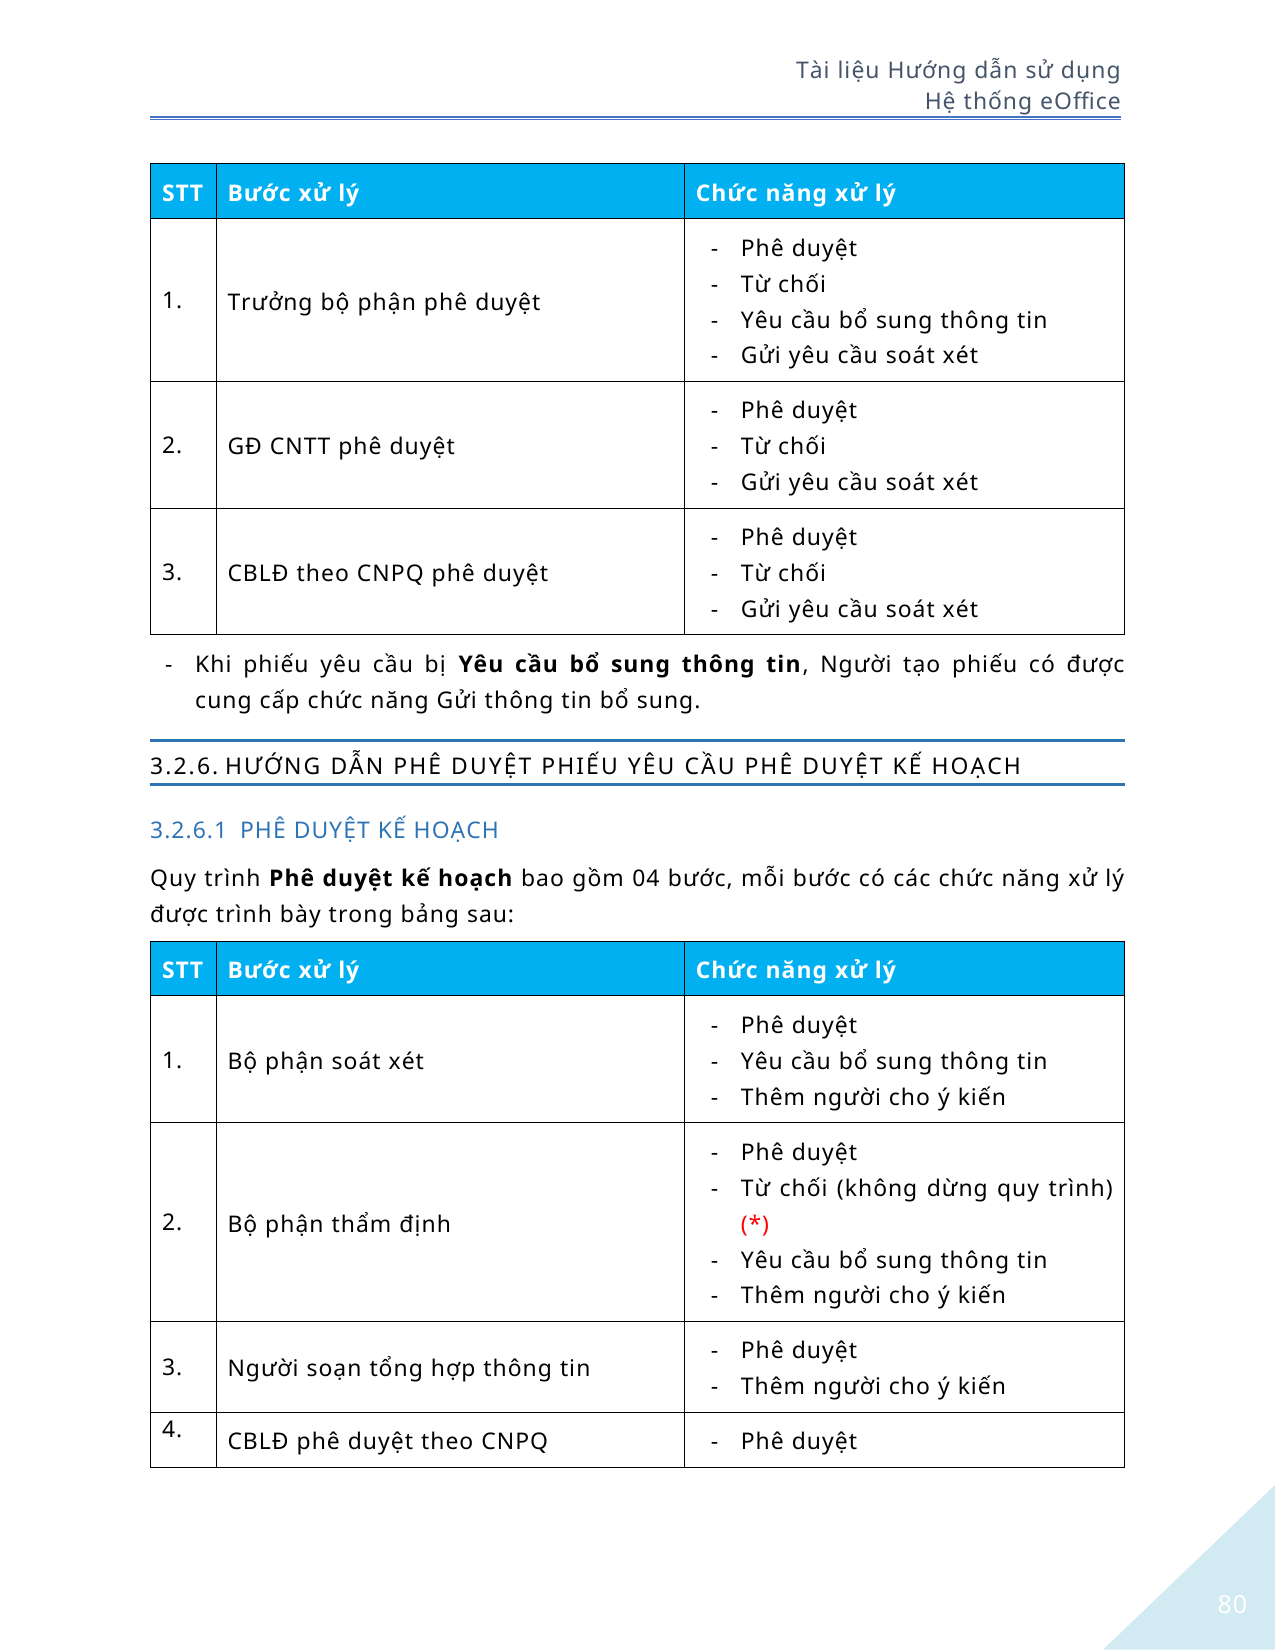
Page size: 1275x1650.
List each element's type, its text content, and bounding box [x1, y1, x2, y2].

table_cell 4. [151, 1413, 216, 1467]
table_cell 3. [151, 509, 216, 634]
table_cell Bộ phận soát xét [217, 996, 684, 1122]
table_header STT [151, 164, 216, 218]
table_cell CBLĐ phê duyệt theo CNPQ [217, 1413, 684, 1467]
table_cell Phê duyệt Thêm người cho ý kiến [685, 1322, 1124, 1412]
table_cell Bộ phận thẩm định [217, 1123, 684, 1321]
table_header Bước xử lý [217, 942, 684, 995]
table_header Chức năng xử lý [685, 164, 1124, 218]
table_cell 1. [151, 996, 216, 1122]
table_cell 2. [151, 1123, 216, 1321]
list Khi phiếu yêu cầu bị Yêu cầu bổ sung thông tin, Người tạo phiếu có được cung cấp chức năng Gửi thông tin bổ sung. [165, 648, 1125, 715]
table_header Chức năng xử lý [685, 942, 1124, 995]
table_cell 3. [151, 1322, 216, 1412]
table_cell 1. [151, 219, 216, 381]
table_cell Trưởng bộ phận phê duyệt [217, 219, 684, 381]
table_cell 2. [151, 382, 216, 508]
subtitle Phê duyệt kế hoạch [150, 814, 1125, 845]
table_cell Người soạn tổng hợp thông tin [217, 1322, 684, 1412]
table_cell CBLĐ theo CNPQ phê duyệt [217, 509, 684, 634]
table_header Bước xử lý [217, 164, 684, 218]
table_cell Phê duyệt Từ chối (không dừng quy trình) (*) Yêu cầu bổ sung thông tin Thêm người cho ý kiến [685, 1123, 1124, 1321]
table_cell Phê duyệt Từ chối Gửi yêu cầu soát xét [685, 382, 1124, 508]
table_header STT [151, 942, 216, 995]
table_cell Phê duyệt Yêu cầu bổ sung thông tin Thêm người cho ý kiến [685, 996, 1124, 1122]
table_cell GĐ CNTT phê duyệt [217, 382, 684, 508]
subtitle Hướng dẫn phê duyệt phiếu yêu cầu Phê duyệt kế hoạch [150, 742, 1125, 783]
table_cell Phê duyệt Từ chối Yêu cầu bổ sung thông tin Gửi yêu cầu soát xét [685, 219, 1124, 381]
text Quy trình Phê duyệt kế hoạch bao gồm 04 bước, mỗi bước có các chức năng xử lý được trình bày trong bảng sau: [150, 862, 1125, 929]
table_cell Phê duyệt Từ chối Gửi yêu cầu soát xét [685, 509, 1124, 634]
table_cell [685, 1413, 1124, 1467]
